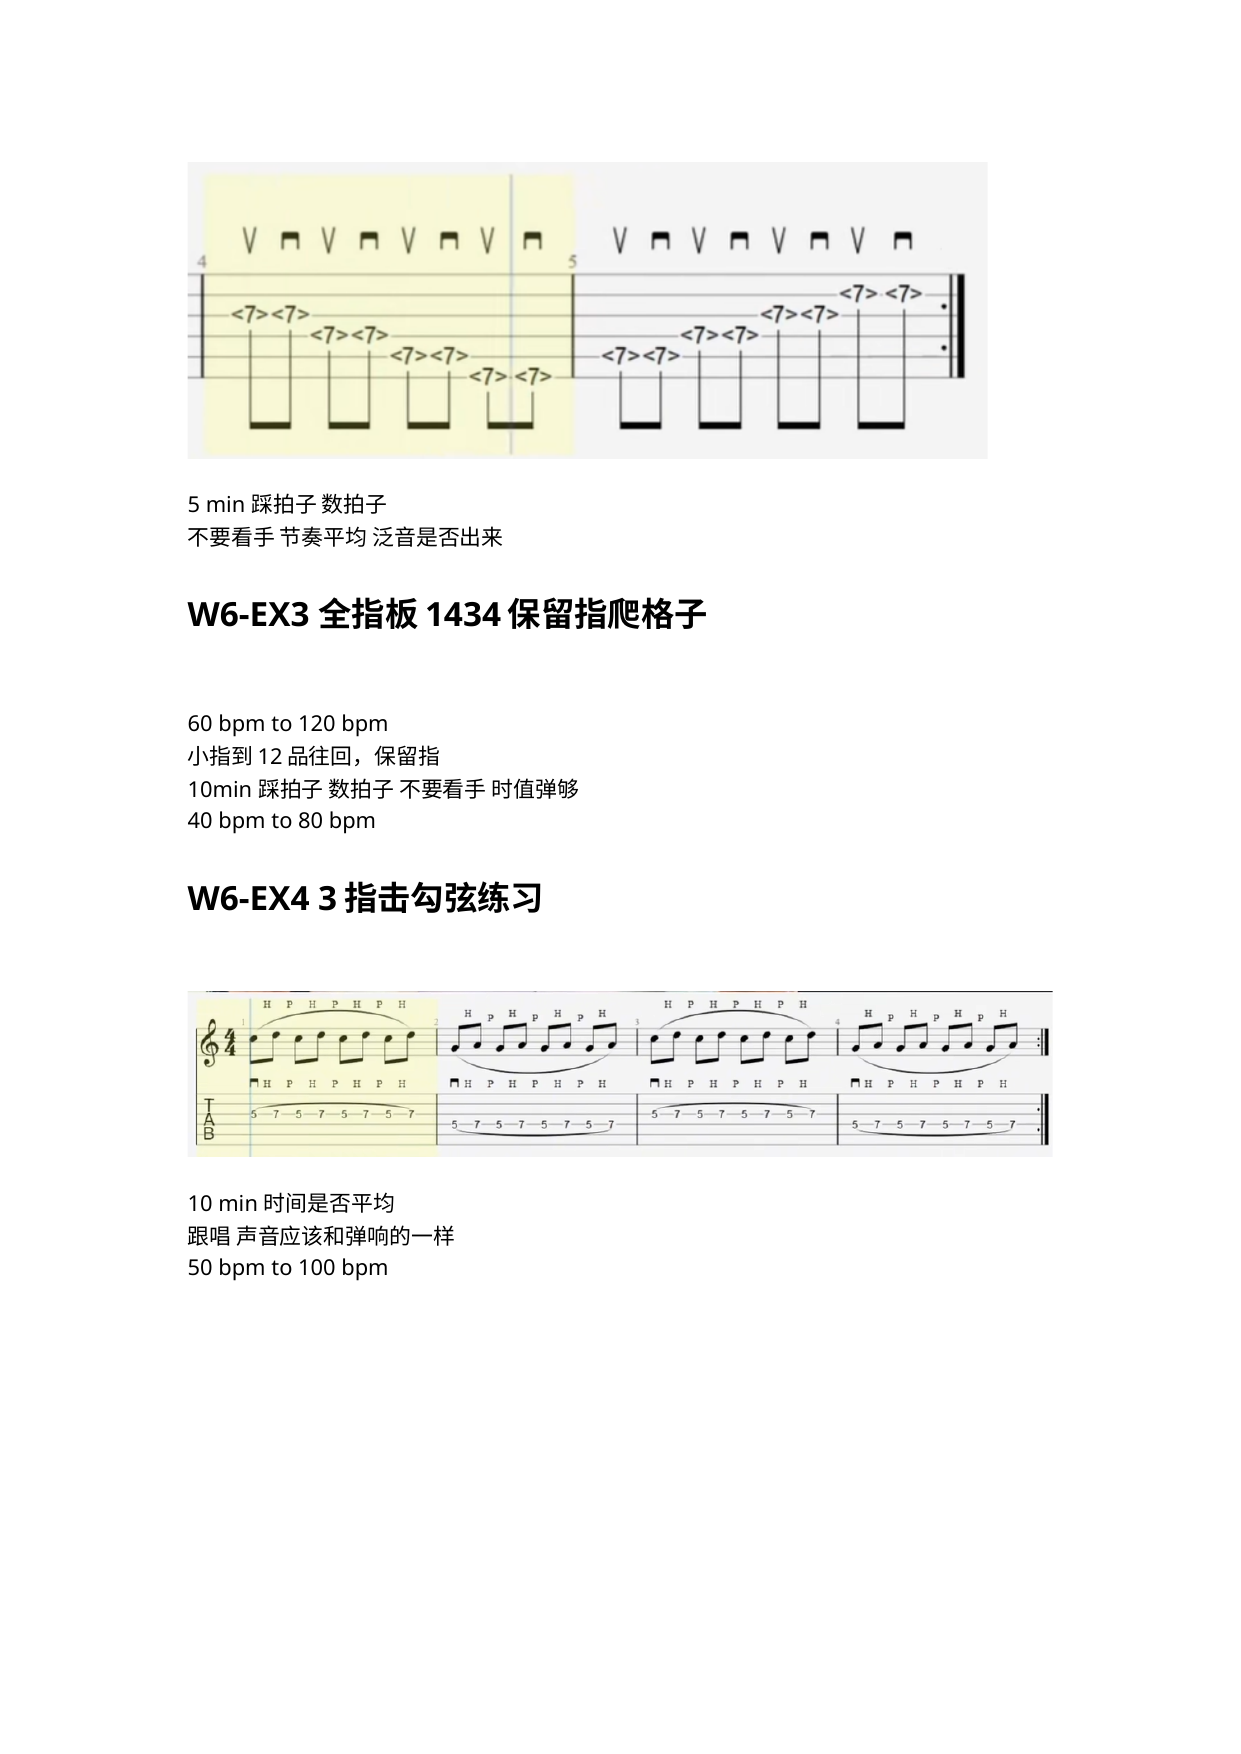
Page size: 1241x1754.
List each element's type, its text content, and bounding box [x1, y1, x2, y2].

text 50 bpm to 100 bpm [187, 1251, 1053, 1283]
subtitle W6-EX4 3指击勾弦练习 [187, 863, 1053, 928]
subtitle W6-EX3 全指板1434保留指爬格子 [187, 579, 1053, 644]
text 40 bpm to 80 bpm [187, 804, 1053, 836]
text 小指到12品往回，保留指 [187, 739, 1053, 771]
text 10min 踩拍子 数拍子 不要看手 时值弹够 [187, 771, 1053, 804]
text 不要看手 节奏平均 泛音是否出来 [187, 519, 1053, 552]
text 5 min 踩拍子 数拍子 [187, 487, 1053, 519]
text 60 bpm to 120 bpm [187, 706, 1053, 739]
picture [187, 162, 988, 459]
text 10 min 时间是否平均 [187, 1186, 1053, 1218]
picture [187, 991, 1053, 1157]
text 跟唱 声音应该和弹响的一样 [187, 1218, 1053, 1251]
